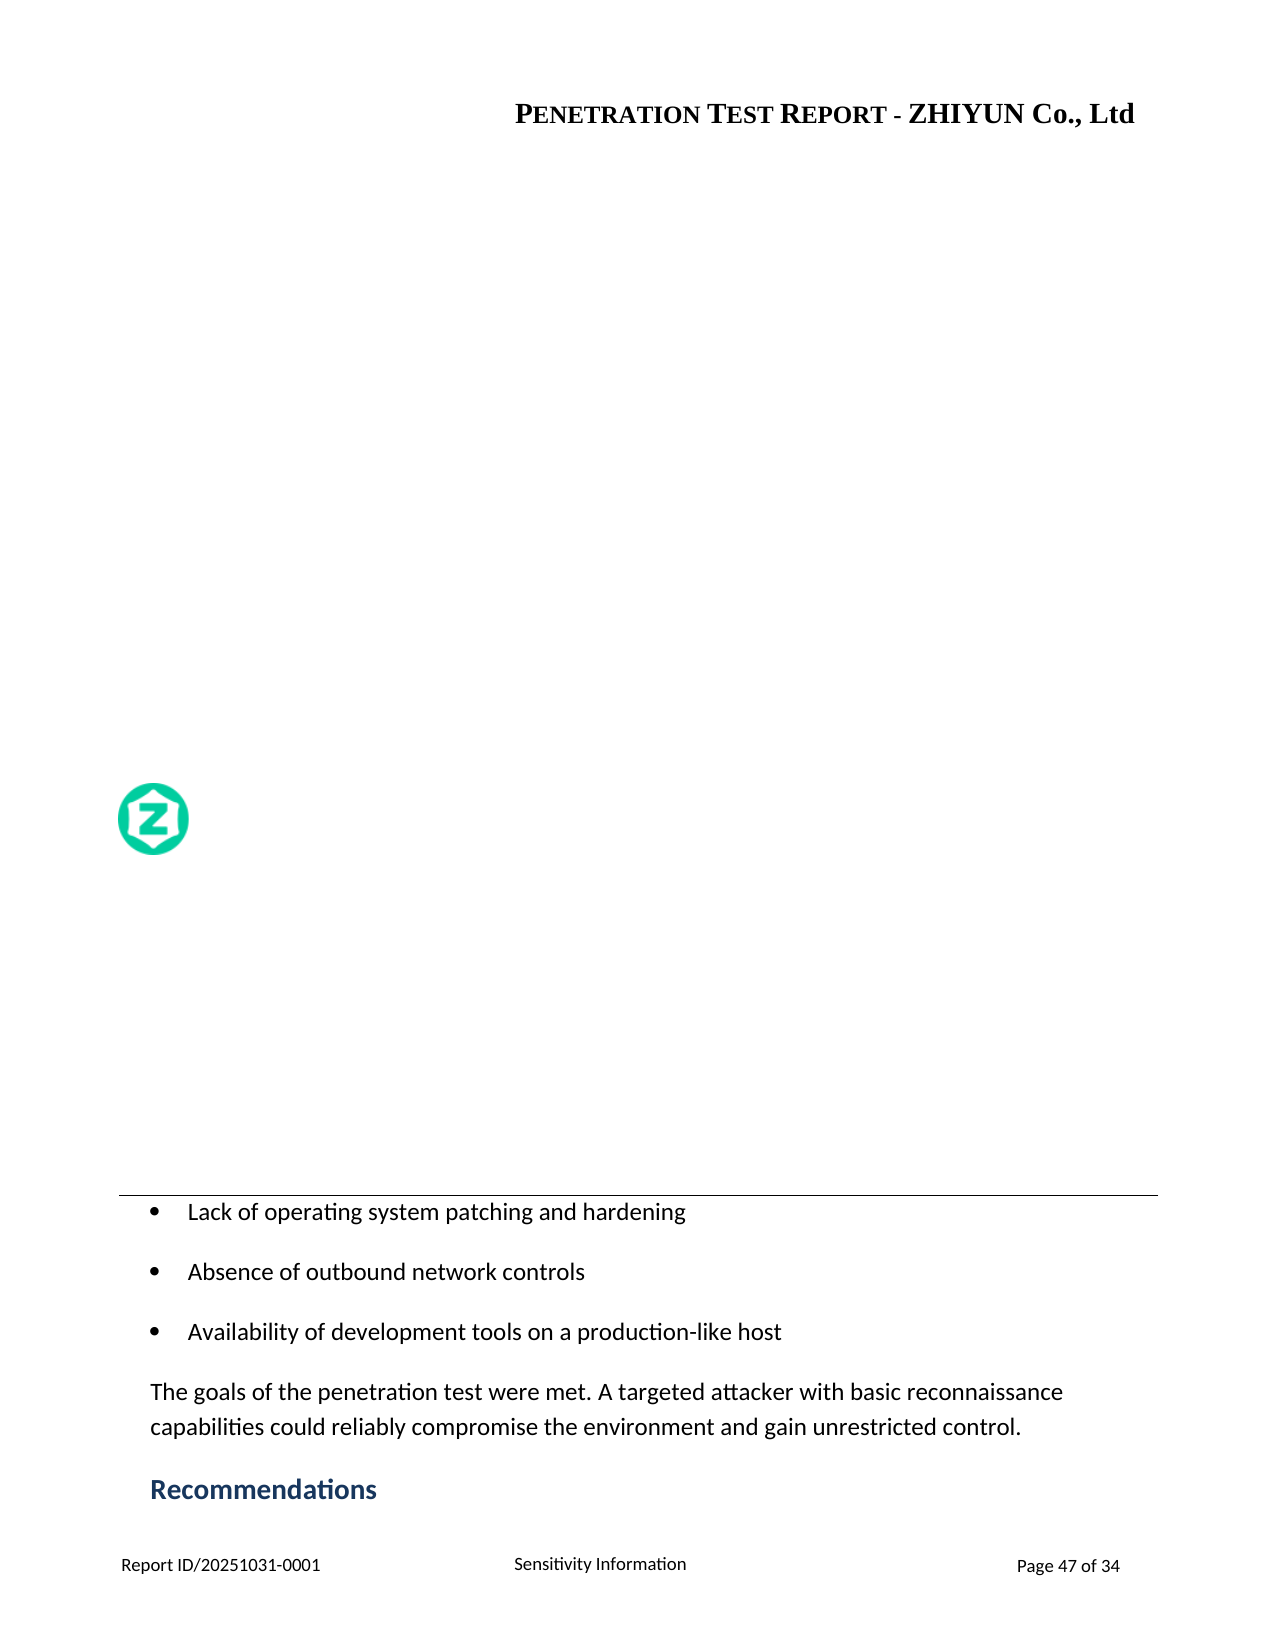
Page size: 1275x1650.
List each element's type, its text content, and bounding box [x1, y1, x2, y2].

list Lack of operating system patching and hardening [150, 1196, 1158, 1227]
list Availability of development tools on a production-like host [150, 1316, 1158, 1347]
picture [118, 783, 189, 855]
subtitle Recommendations [150, 1471, 1158, 1507]
list Absence of outbound network controls [150, 1256, 1158, 1287]
text The goals of the penetration test were met. A targeted attacker with basic reconnaissance capabilities could reliably compromise the environment and gain unrestricted control. [150, 1376, 1158, 1442]
